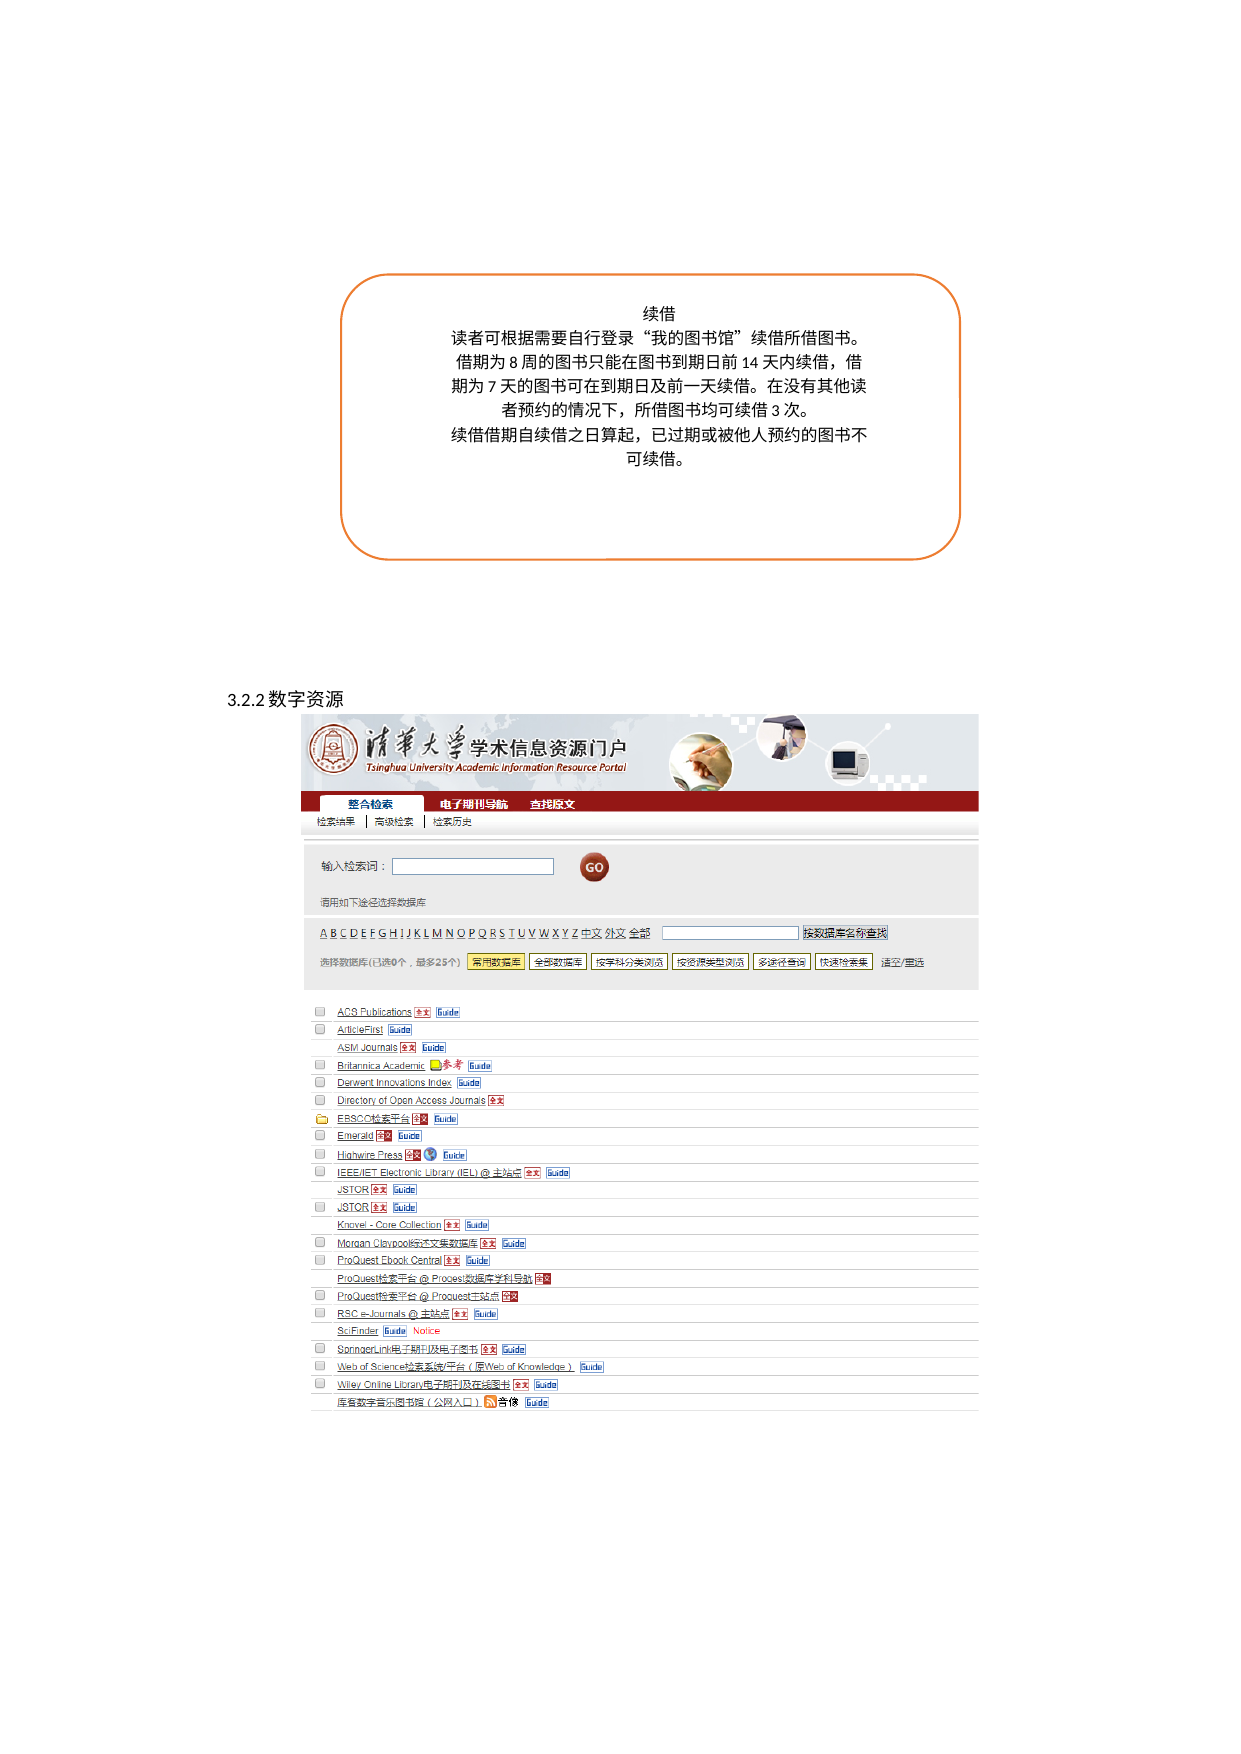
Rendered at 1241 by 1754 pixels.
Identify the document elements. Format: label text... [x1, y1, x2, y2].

text 3.2.2数字资源 [187, 682, 1053, 714]
picture [301, 714, 979, 1427]
